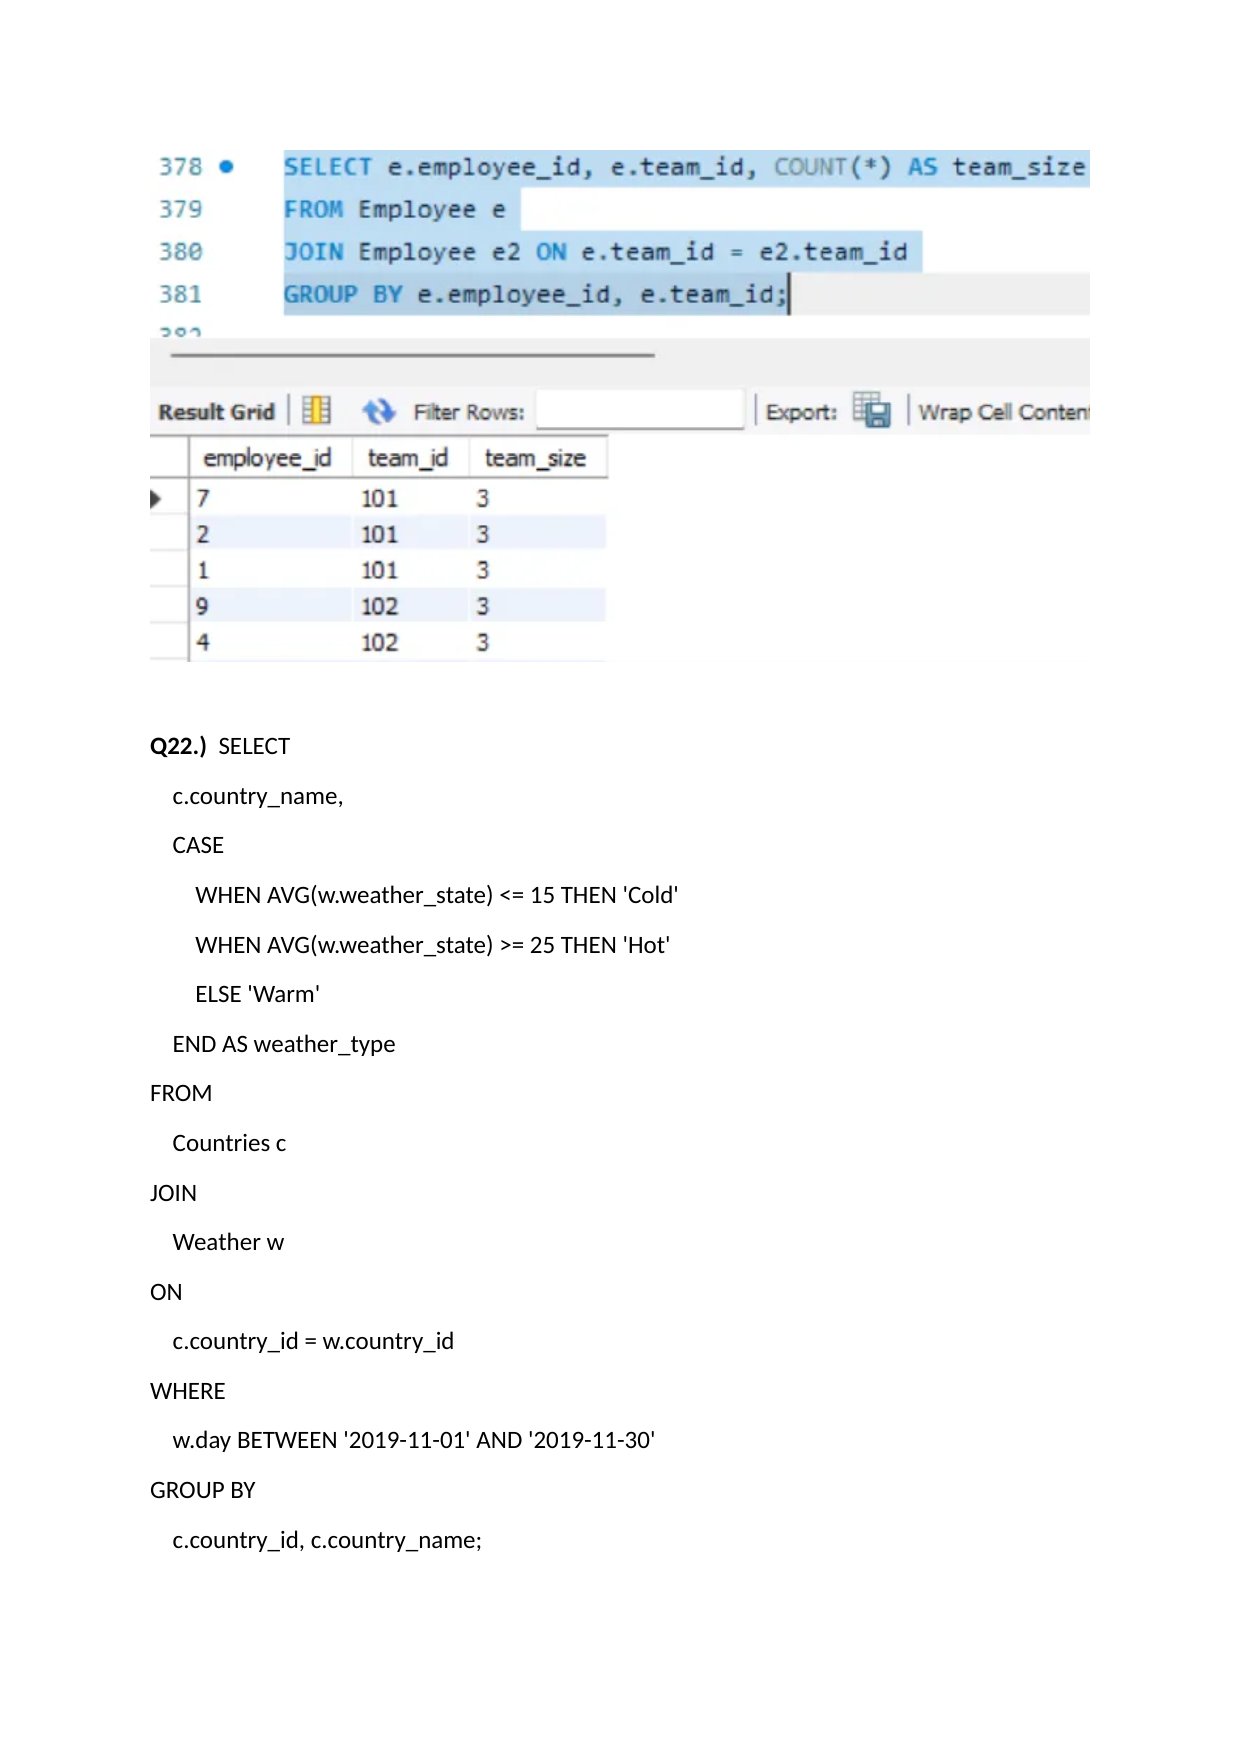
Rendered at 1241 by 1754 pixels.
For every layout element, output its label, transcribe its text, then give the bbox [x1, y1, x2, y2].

text WHEN AVG(w.weather_state) <= 15 THEN 'Cold' [150, 879, 1090, 910]
text WHEN AVG(w.weather_state) >= 25 THEN 'Hot' [150, 929, 1090, 959]
text Q22.) SELECT [150, 730, 1090, 761]
text ELSE 'Warm' [150, 978, 1090, 1009]
text ON [150, 1276, 1090, 1306]
text c.country_name, [150, 780, 1090, 811]
text GROUP BY [150, 1474, 1090, 1505]
text Countries c [150, 1127, 1090, 1158]
text w.day BETWEEN '2019-11-01' AND '2019-11-30' [150, 1424, 1090, 1455]
text c.country_id, c.country_name; [150, 1524, 1090, 1554]
text Weather w [150, 1226, 1090, 1257]
text c.country_id = w.country_id [150, 1325, 1090, 1356]
text JOIN [150, 1177, 1090, 1207]
text CASE [150, 829, 1090, 860]
text END AS weather_type [150, 1028, 1090, 1058]
text FROM [150, 1077, 1090, 1108]
picture [150, 150, 1090, 662]
text WHERE [150, 1375, 1090, 1406]
